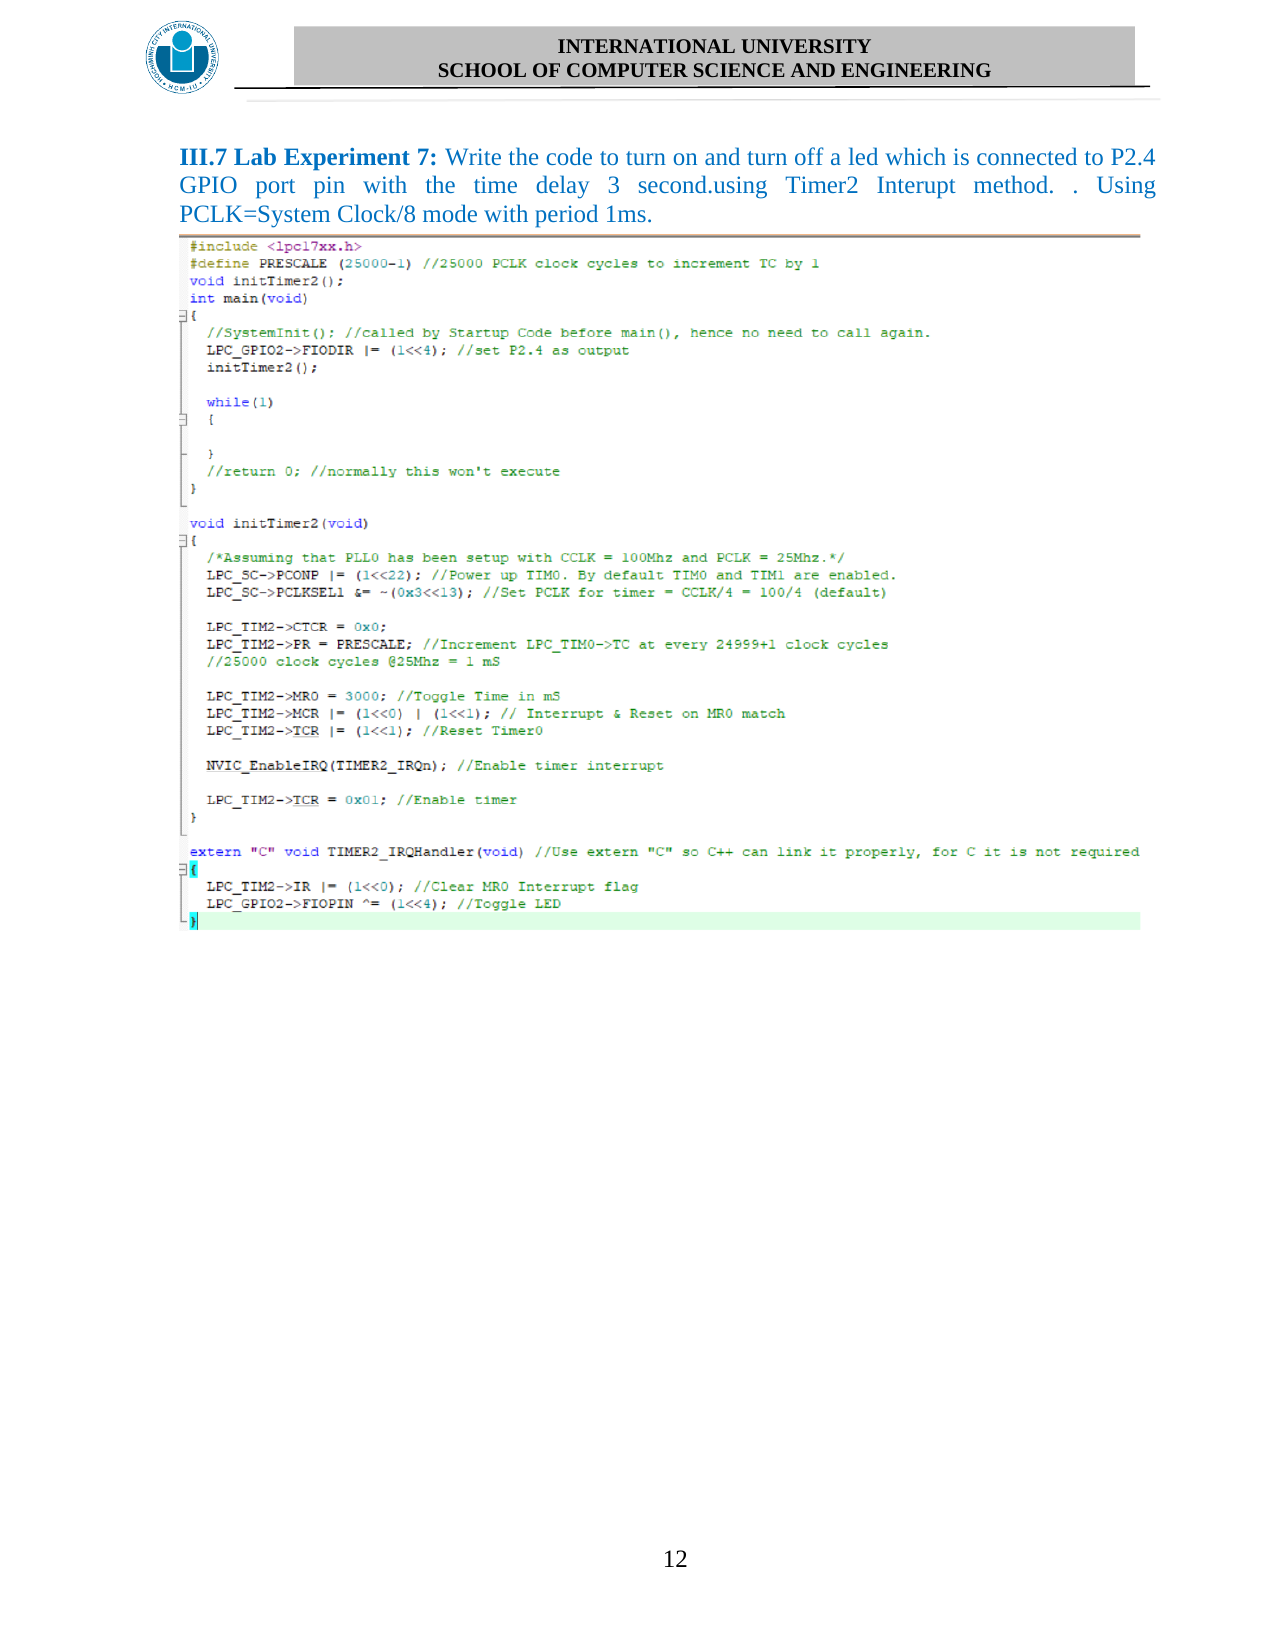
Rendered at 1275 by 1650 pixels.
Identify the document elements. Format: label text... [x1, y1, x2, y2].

subtitle III.7 Lab Experiment 7: Write the code to turn on and turn off a led which is connected to P2.4 GPIO port pin with the time delay 3 second.using Timer2 Interupt method. . Using PCLK=System Clock/8 mode with period 1ms. [179, 142, 1158, 228]
picture [144, 19, 219, 95]
picture [179, 234, 1141, 931]
